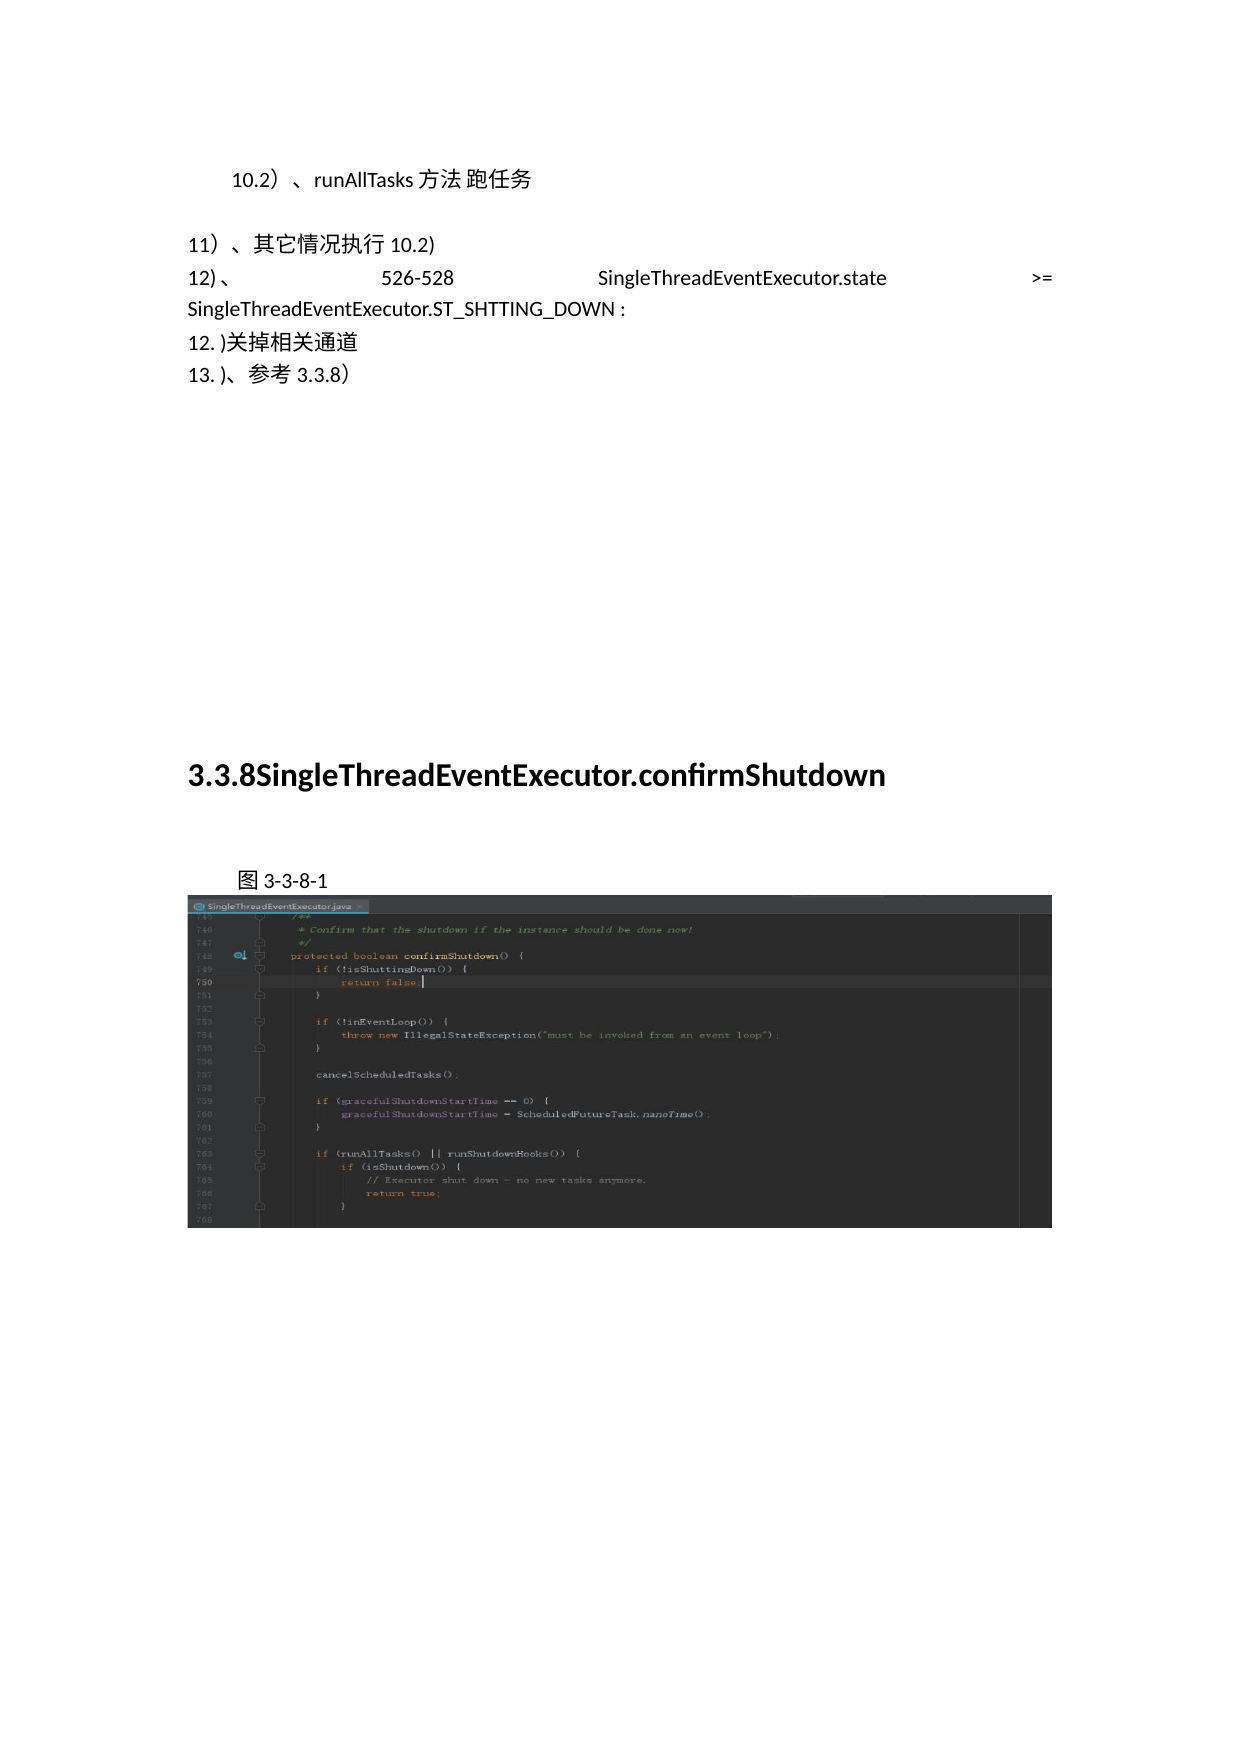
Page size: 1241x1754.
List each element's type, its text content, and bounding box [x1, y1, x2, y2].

text 图3-3-8-1 [187, 863, 1053, 895]
list 、其它情况执行 10.2) [187, 227, 1053, 259]
list )关掉相关通道 [187, 324, 1053, 357]
picture [187, 895, 1052, 1228]
list )、参考3.3.8） [187, 357, 1053, 389]
subtitle 3.3.8SingleThreadEventExecutor.confirmShutdown [187, 742, 1053, 807]
list 、526-528 SingleThreadEventExecutor.state >= SingleThreadEventExecutor.ST_SHTTING_DOWN : [187, 259, 1053, 324]
list 10.2）、runAllTasks方法 跑任务 [187, 162, 1053, 194]
